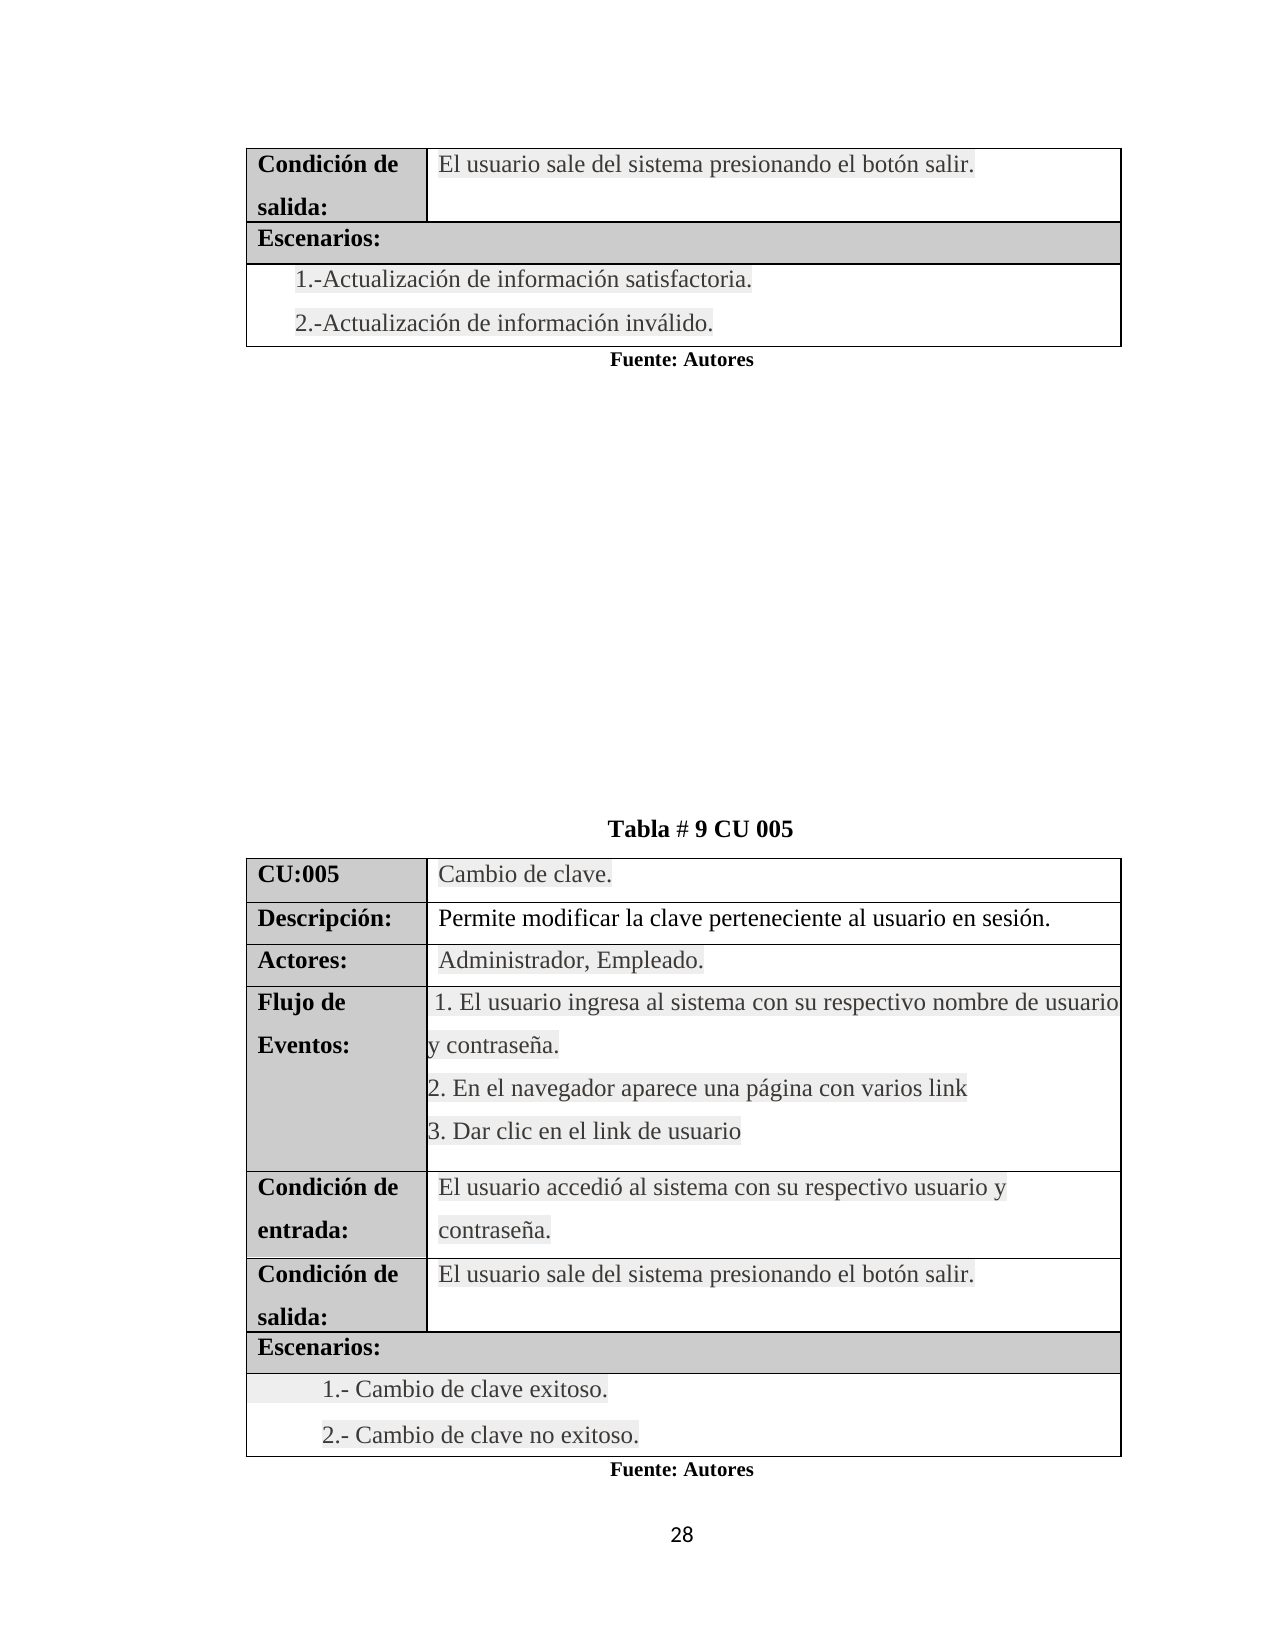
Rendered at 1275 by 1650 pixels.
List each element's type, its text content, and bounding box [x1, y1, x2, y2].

text Fuente: Autores [236, 1457, 1127, 1481]
table_cell Permite modificar la clave perteneciente al usuario en sesión. [428, 903, 1120, 944]
table_header CU:005 [247, 859, 426, 902]
table_cell Administrador, Empleado. [428, 945, 1120, 986]
table_cell Condición de entrada: [247, 1172, 426, 1257]
table_cell Actores: [247, 945, 426, 986]
table_cell Condición de salida: [247, 1259, 426, 1331]
table_cell El usuario accedió al sistema con su respectivo usuario y contraseña. [428, 1172, 1120, 1257]
table_cell El usuario sale del sistema presionando el botón salir. [428, 1259, 1120, 1331]
table_cell El usuario sale del sistema presionando el botón salir. [428, 149, 1120, 221]
table_cell 1. El usuario ingresa al sistema con su respectivo nombre de usuario y contraseña. 2. En el navegador aparece una página con varios link 3. Dar clic en el link de usuario [428, 1016, 1120, 1171]
table_cell Escenarios: [247, 1333, 1120, 1373]
text Tabla # 9 CU 005 [274, 814, 1127, 843]
table_header Cambio de clave. [428, 859, 1120, 902]
text Fuente: Autores [236, 347, 1127, 371]
table_cell Condición de salida: [247, 149, 426, 221]
table_cell 1.- Cambio de clave exitoso. 2.- Cambio de clave no exitoso. [247, 1374, 1120, 1456]
table_cell Descripción: [247, 903, 426, 944]
table_cell 1.-Actualización de información satisfactoria. 2.-Actualización de información inválido. [247, 265, 1120, 346]
table_cell Flujo de Eventos: [247, 987, 426, 1171]
table_cell Escenarios: [247, 223, 1120, 263]
